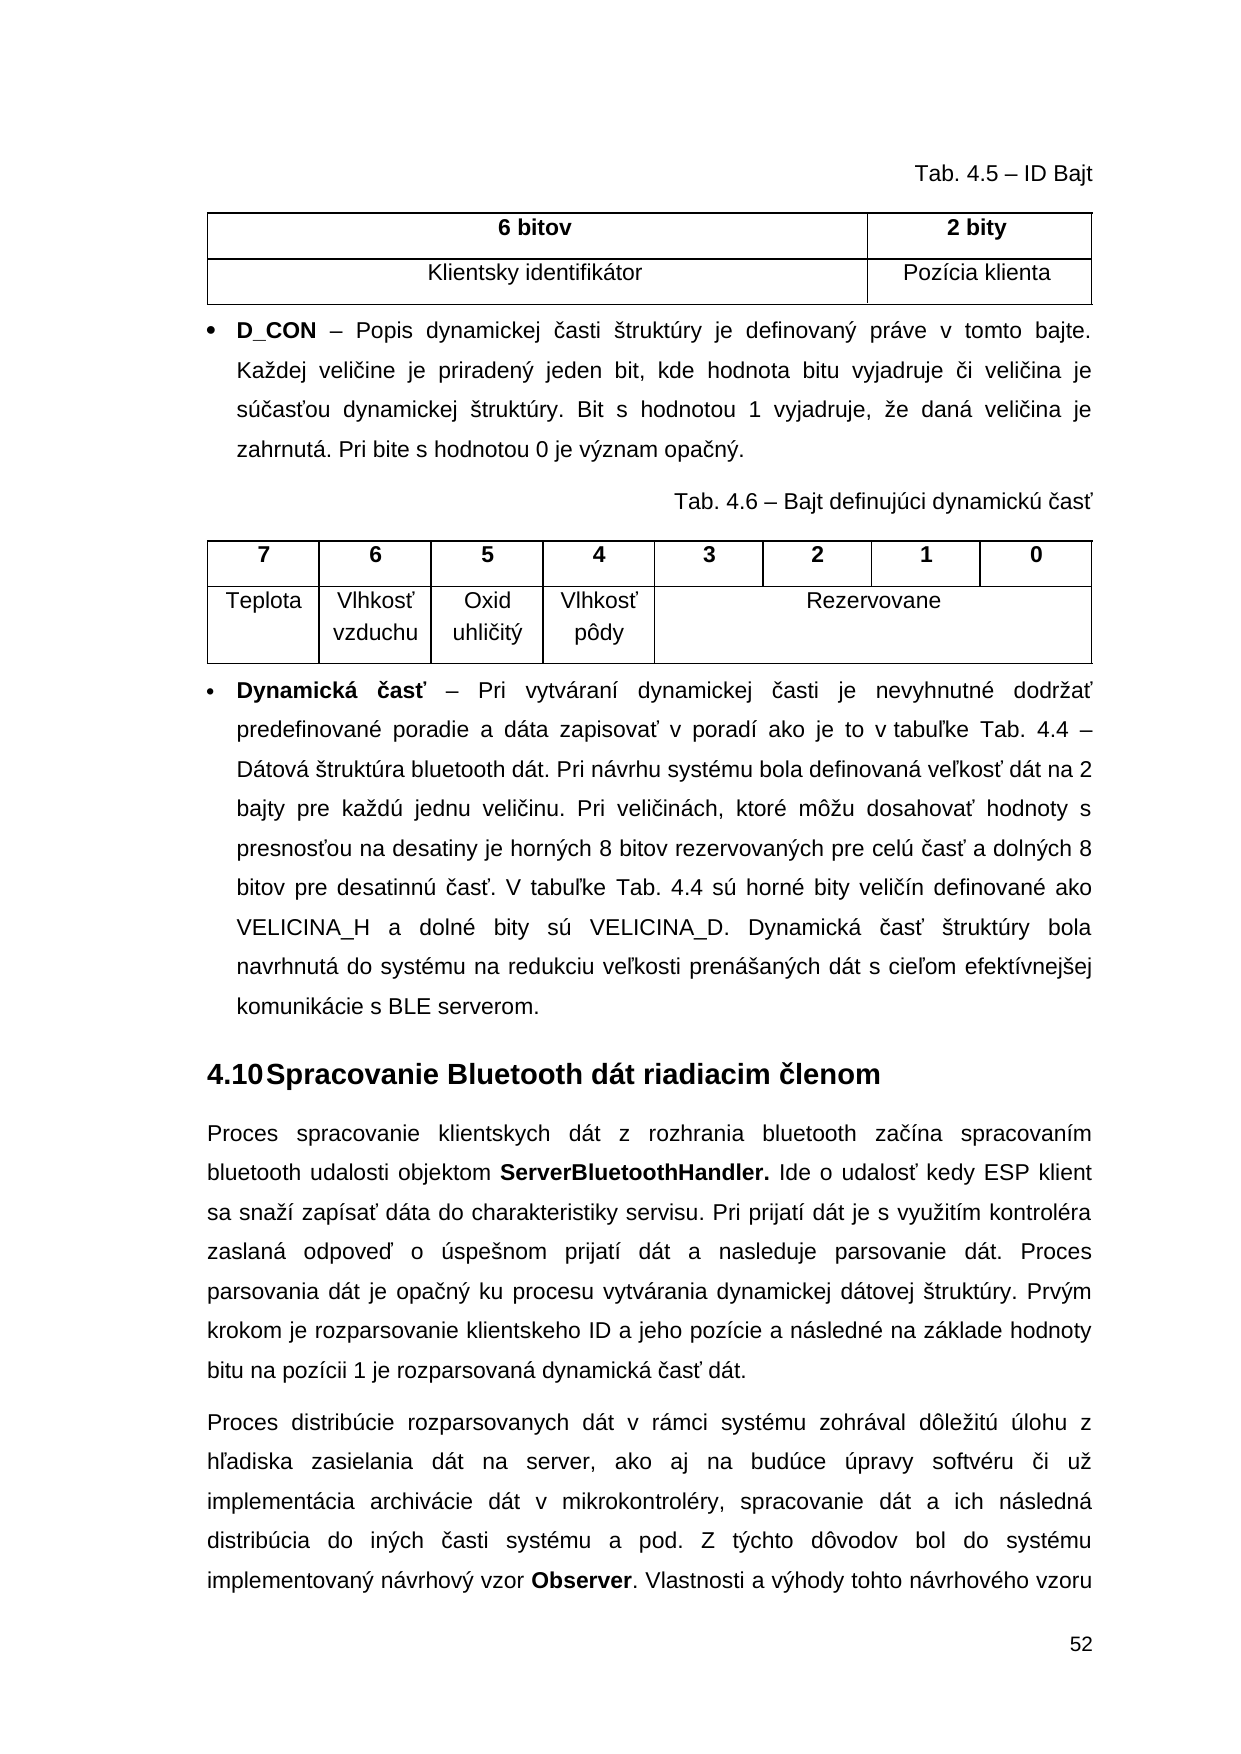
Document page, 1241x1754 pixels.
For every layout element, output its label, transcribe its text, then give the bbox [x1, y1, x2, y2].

table_cell Vlhkosť vzduchu [320, 587, 430, 663]
table_cell Oxid uhličitý [432, 587, 542, 663]
table_header 4 [544, 542, 654, 586]
subtitle Spracovanie Bluetooth dát riadiacim členom [207, 1057, 1092, 1091]
table_cell Vlhkosť pôdy [544, 587, 654, 663]
table_header 2 [764, 542, 871, 586]
table_cell Rezervovane [655, 587, 1091, 663]
table_cell Pozícia klienta [868, 260, 1091, 303]
table_header 7 [208, 542, 318, 586]
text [207, 1409, 1092, 1593]
table_cell Klientsky identifikátor [208, 260, 867, 303]
table_header 0 [981, 542, 1091, 586]
table_cell Teplota [208, 587, 318, 663]
table_header 3 [655, 542, 762, 586]
table_header 6 [320, 542, 430, 586]
text Proces spracovanie klientskych dát z rozhrania bluetooth začína spracovaním bluetooth udalosti objektom ServerBluetoothHandler. Ide o udalosť kedy ESP klient sa snaží zapísať dáta do charakteristiky servisu. Pri prijatí dát je s využitím kontroléra zaslaná odpoveď o úspešnom prijatí dát a nasleduje parsovanie dát. Proces parsovania dát je opačný ku procesu vytvárania dynamickej dátovej štruktúry. Prvým krokom je rozparsovanie klientskeho ID a jeho pozície a následné na základe hodnoty bitu na pozícii 1 je rozparsovaná dynamická časť dát. [207, 1120, 1092, 1383]
table_header 5 [432, 542, 542, 586]
table_header 1 [872, 542, 979, 586]
table_header 6 bitov [208, 214, 867, 258]
table_header 2 bity [868, 214, 1091, 258]
text D_CON – Popis dynamickej časti štruktúry je definovaný práve v tomto bajte. Každej veličine je priradený jeden bit, kde hodnota bitu vyjadruje či veličina je súčasťou dynamickej štruktúry. Bit s hodnotou 1 vyjadruje, že daná veličina je zahrnutá. Pri bite s hodnotou 0 je význam opačný. [207, 317, 1092, 462]
